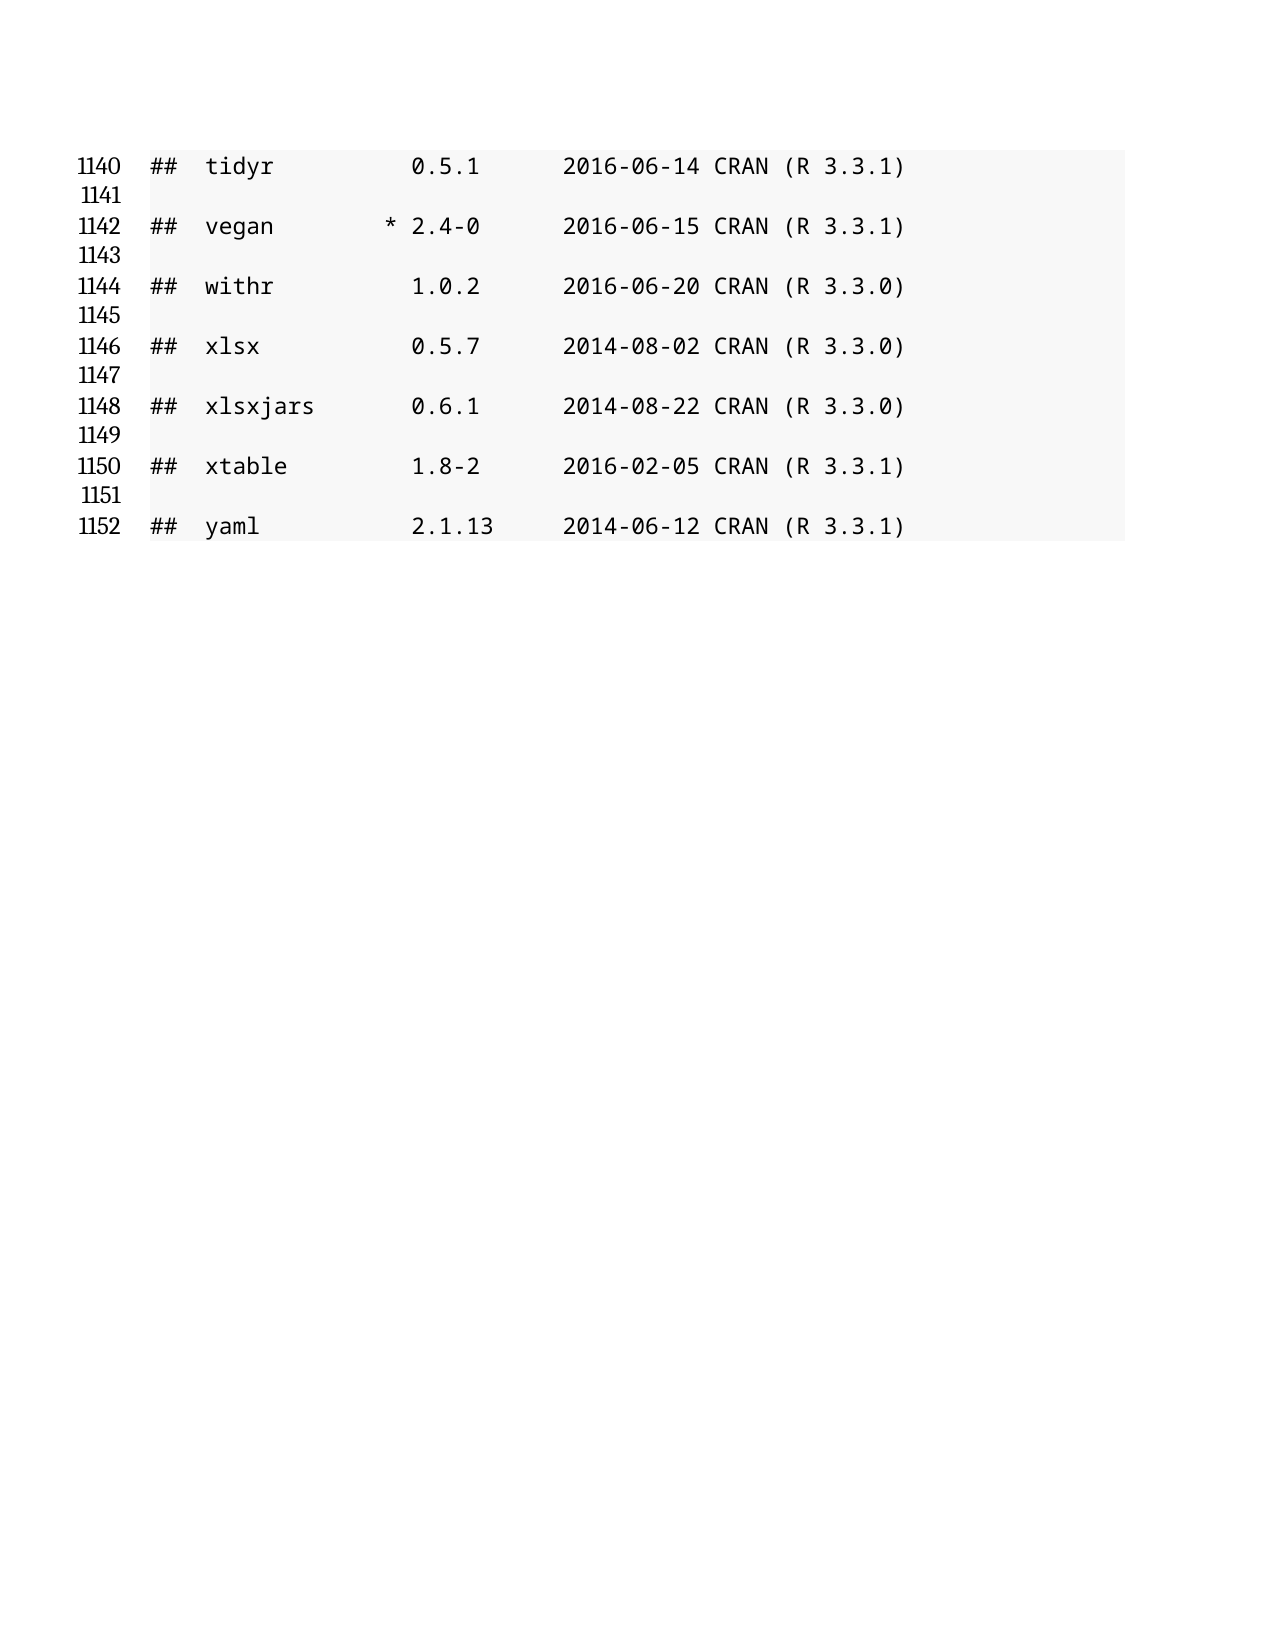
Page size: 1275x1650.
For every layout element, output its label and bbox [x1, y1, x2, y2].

text [150, 150, 1125, 541]
